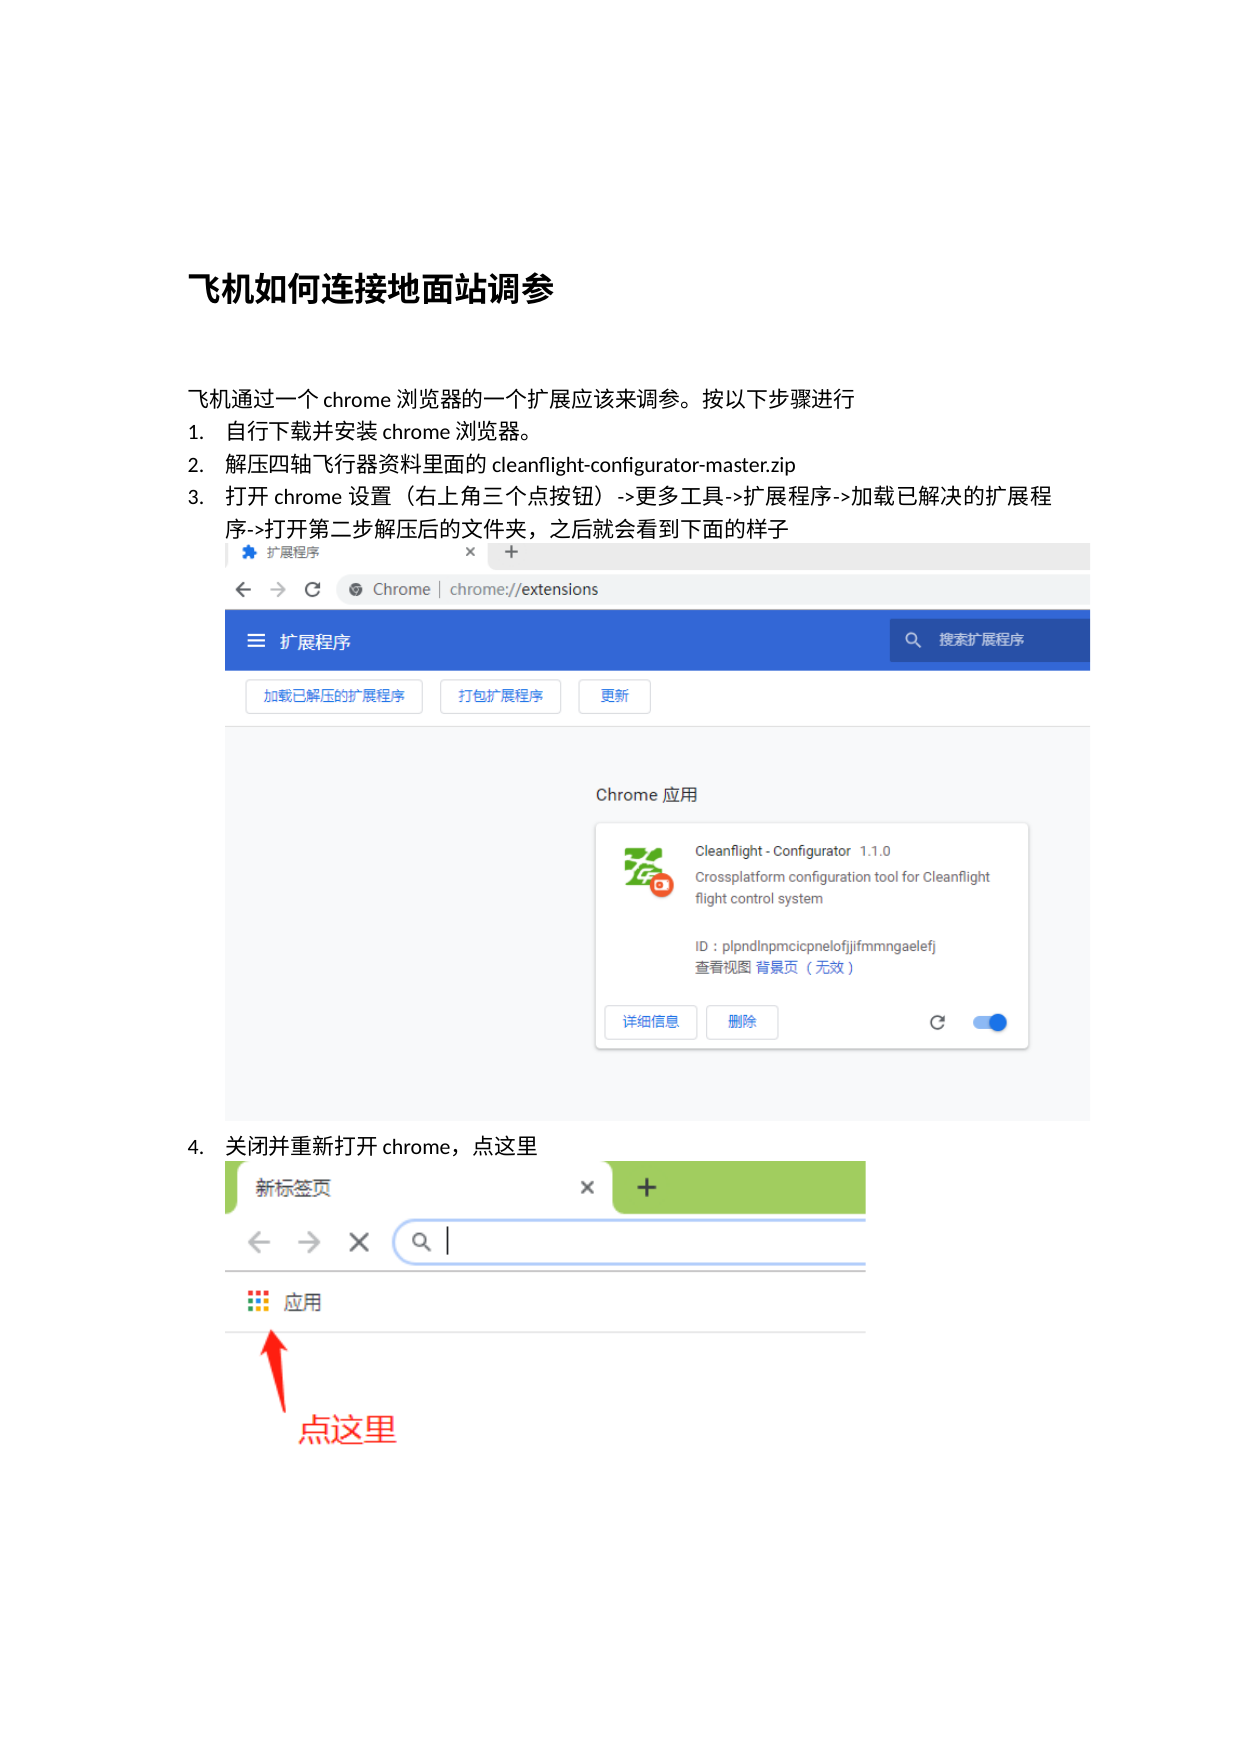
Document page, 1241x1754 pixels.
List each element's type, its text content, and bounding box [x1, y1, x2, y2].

list 解压四轴飞行器资料里面的cleanflight-configurator-master.zip [187, 446, 1053, 479]
list 关闭并重新打开chrome，点这里 [187, 1129, 1053, 1161]
list 打开chrome 设置（右上角三个点按钮）->更多工具->扩展程序->加载已解决的扩展程序->打开第二步解压后的文件夹，之后就会看到下面的样子 [187, 479, 1053, 544]
list 自行下载并安装chrome浏览器。 [187, 414, 1053, 446]
picture [225, 1161, 866, 1471]
text 飞机通过一个chrome 浏览器的一个扩展应该来调参。按以下步骤进行 [187, 381, 1053, 414]
picture [225, 543, 1091, 1121]
subtitle 飞机如何连接地面站调参 [187, 254, 1053, 319]
